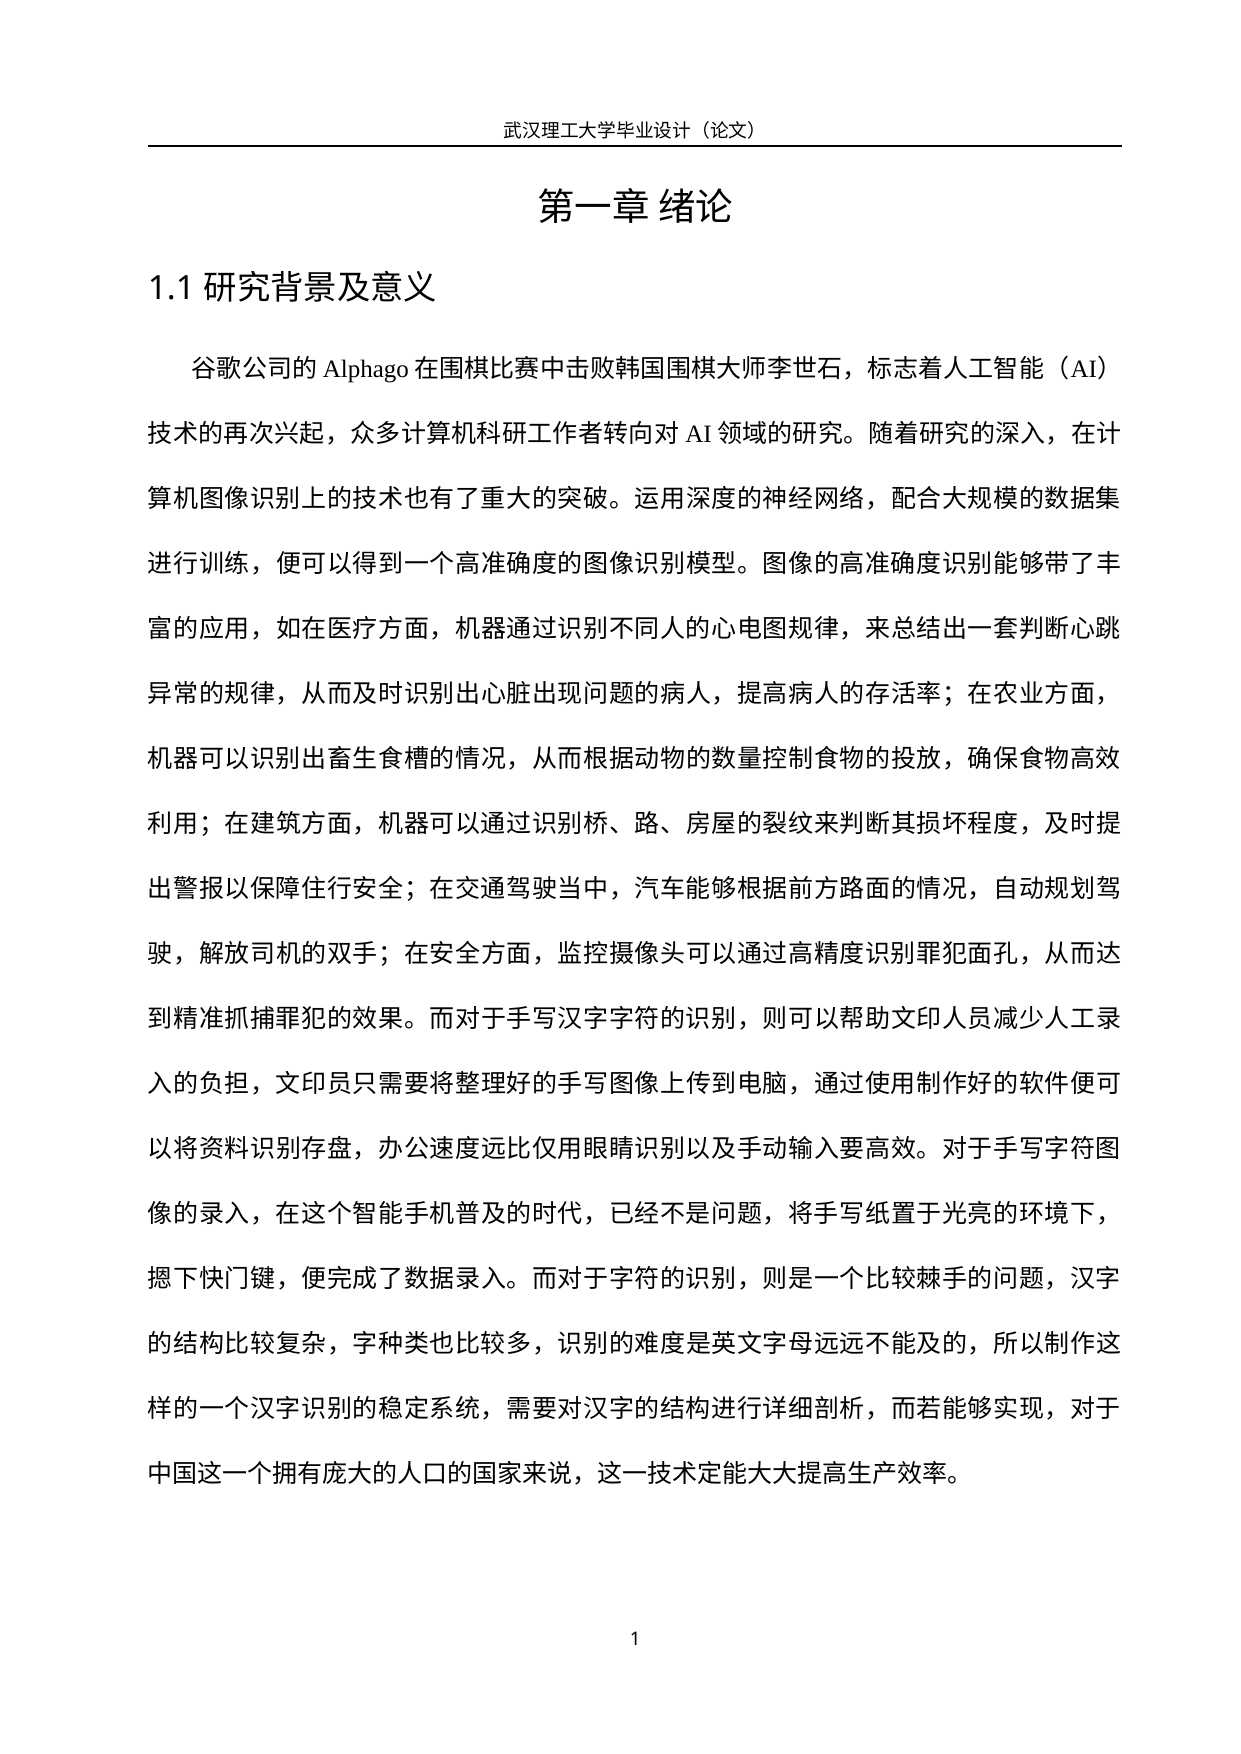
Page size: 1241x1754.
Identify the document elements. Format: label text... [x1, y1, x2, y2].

subtitle 第一章 绪论 [148, 171, 1122, 236]
text 谷歌公司的Alphago在围棋比赛中击败韩国围棋大师李世石，标志着人工智能（AI）技术的再次兴起，众多计算机科研工作者转向对AI领域的研究。随着研究的深入，在计算机图像识别上的技术也有了重大的突破。运用深度的神经网络，配合大规模的数据集进行训练，便可以得到一个高准确度的图像识别模型。图像的高准确度识别能够带了丰富的应用，如在医疗方面，机器通过识别不同人的心电图规律，来总结出一套判断心跳异常的规律，从而及时识别出心脏出现问题的病人，提高病人的存活率；在农业方面，机器可以识别出畜生食槽的情况，从而根据动物的数量控制食物的投放，确保食物高效利用；在建筑方面，机器可以通过识别桥、路、房屋的裂纹来判断其损坏程度，及时提出警报以保障住行安全；在交通驾驶当中，汽车能够根据前方路面的情况，自动规划驾驶，解放司机的双手；在安全方面，监控摄像头可以通过高精度识别罪犯面孔，从而达到精准抓捕罪犯的效果。而对于手写汉字字符的识别，则可以帮助文印人员减少人工录入的负担，文印员只需要将整理好的手写图像上传到电脑，通过使用制作好的软件便可以将资料识别存盘，办公速度远比仅用眼睛识别以及手动输入要高效。对于手写字符图像的录入，在这个智能手机普及的时代，已经不是问题，将手写纸置于光亮的环境下，摁下快门键，便完成了数据录入。而对于字符的识别，则是一个比较棘手的问题，汉字的结构比较复杂，字种类也比较多，识别的难度是英文字母远远不能及的，所以制作这样的一个汉字识别的稳定系统，需要对汉字的结构进行详细剖析，而若能够实现，对于中国这一个拥有庞大的人口的国家来说，这一技术定能大大提高生产效率。 [148, 334, 1122, 1504]
subtitle 1.1 研究背景及意义 [148, 253, 1122, 318]
